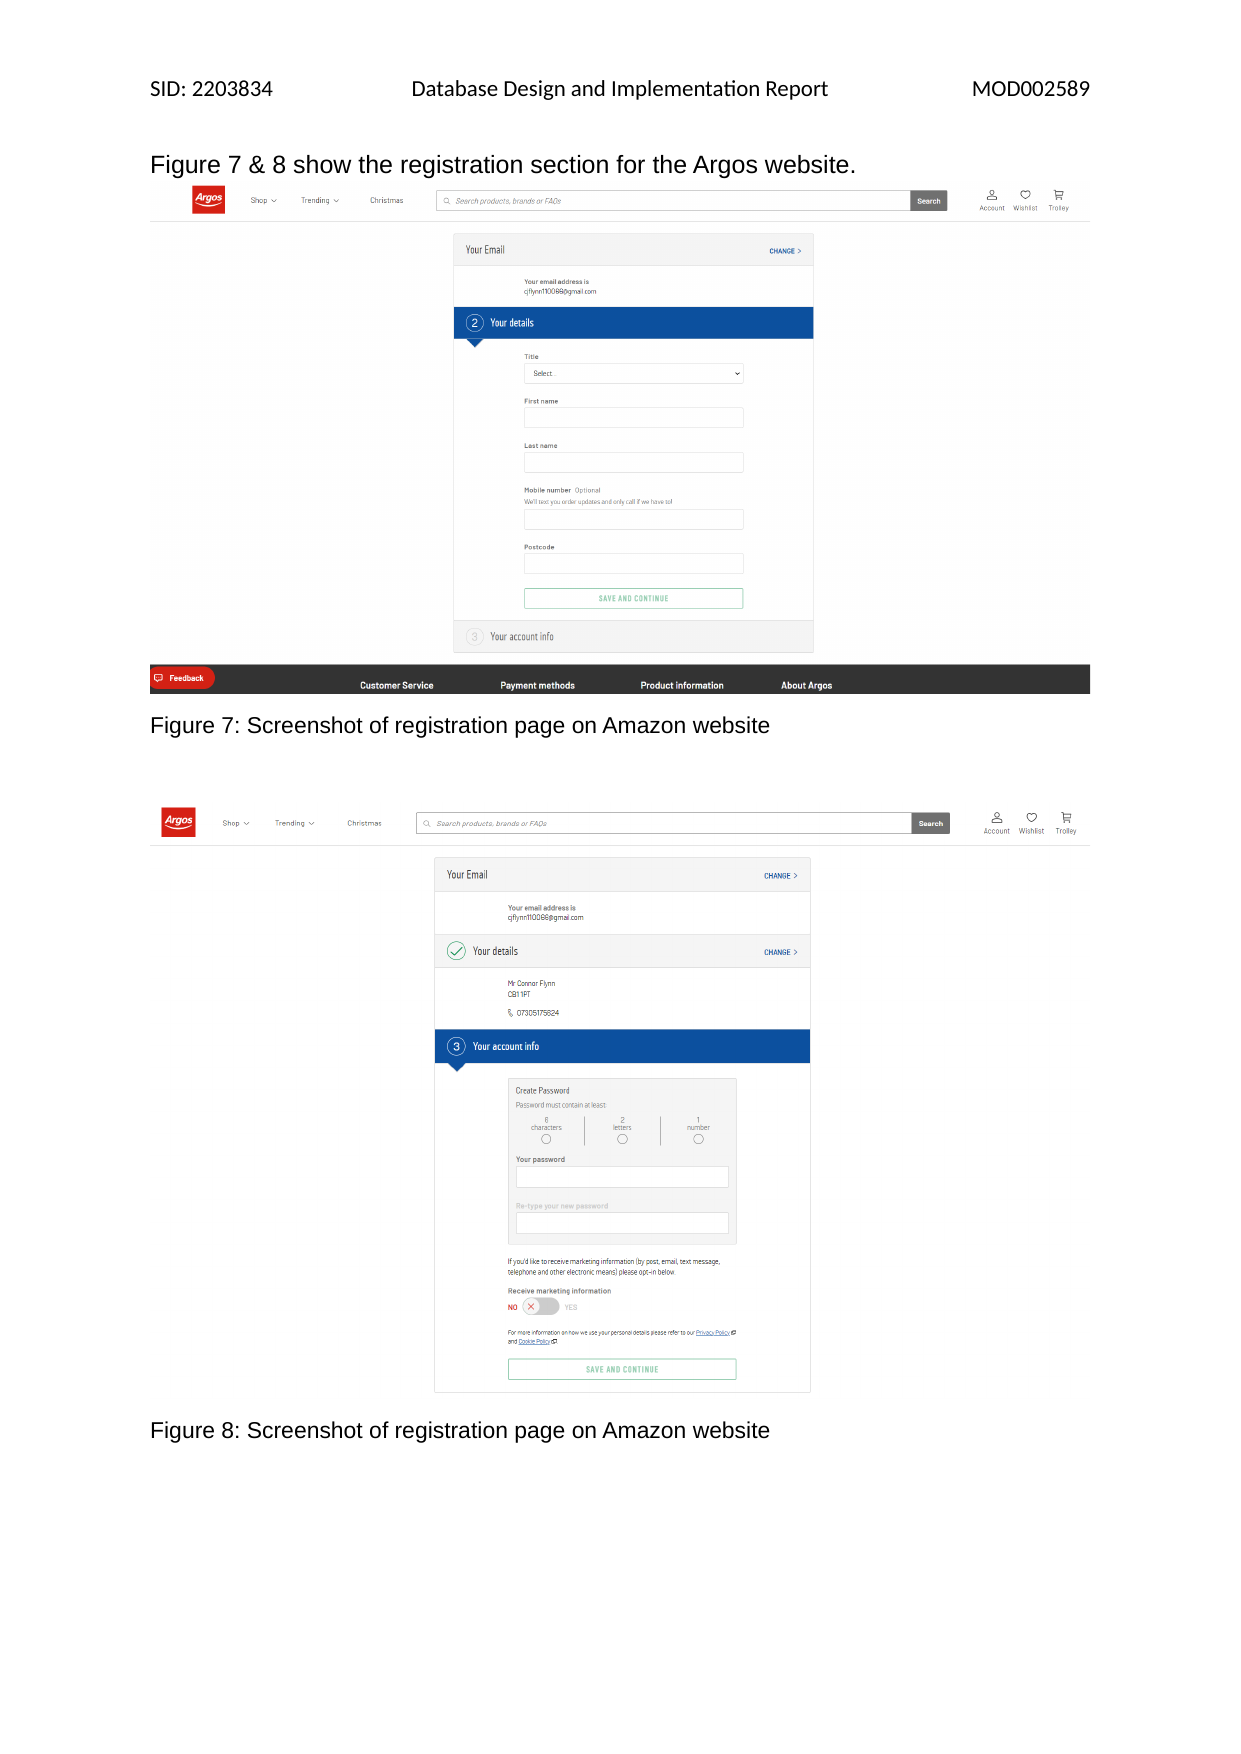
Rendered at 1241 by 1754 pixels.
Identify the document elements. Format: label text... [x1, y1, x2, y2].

picture [150, 181, 1091, 694]
picture [150, 802, 1091, 1399]
text Figure 8: Screenshot of registration page on Amazon website [150, 1417, 1090, 1444]
text Figure 7 & 8 show the registration section for the Argos website. [150, 150, 1090, 181]
text Figure 7: Screenshot of registration page on Amazon website [150, 712, 1090, 739]
